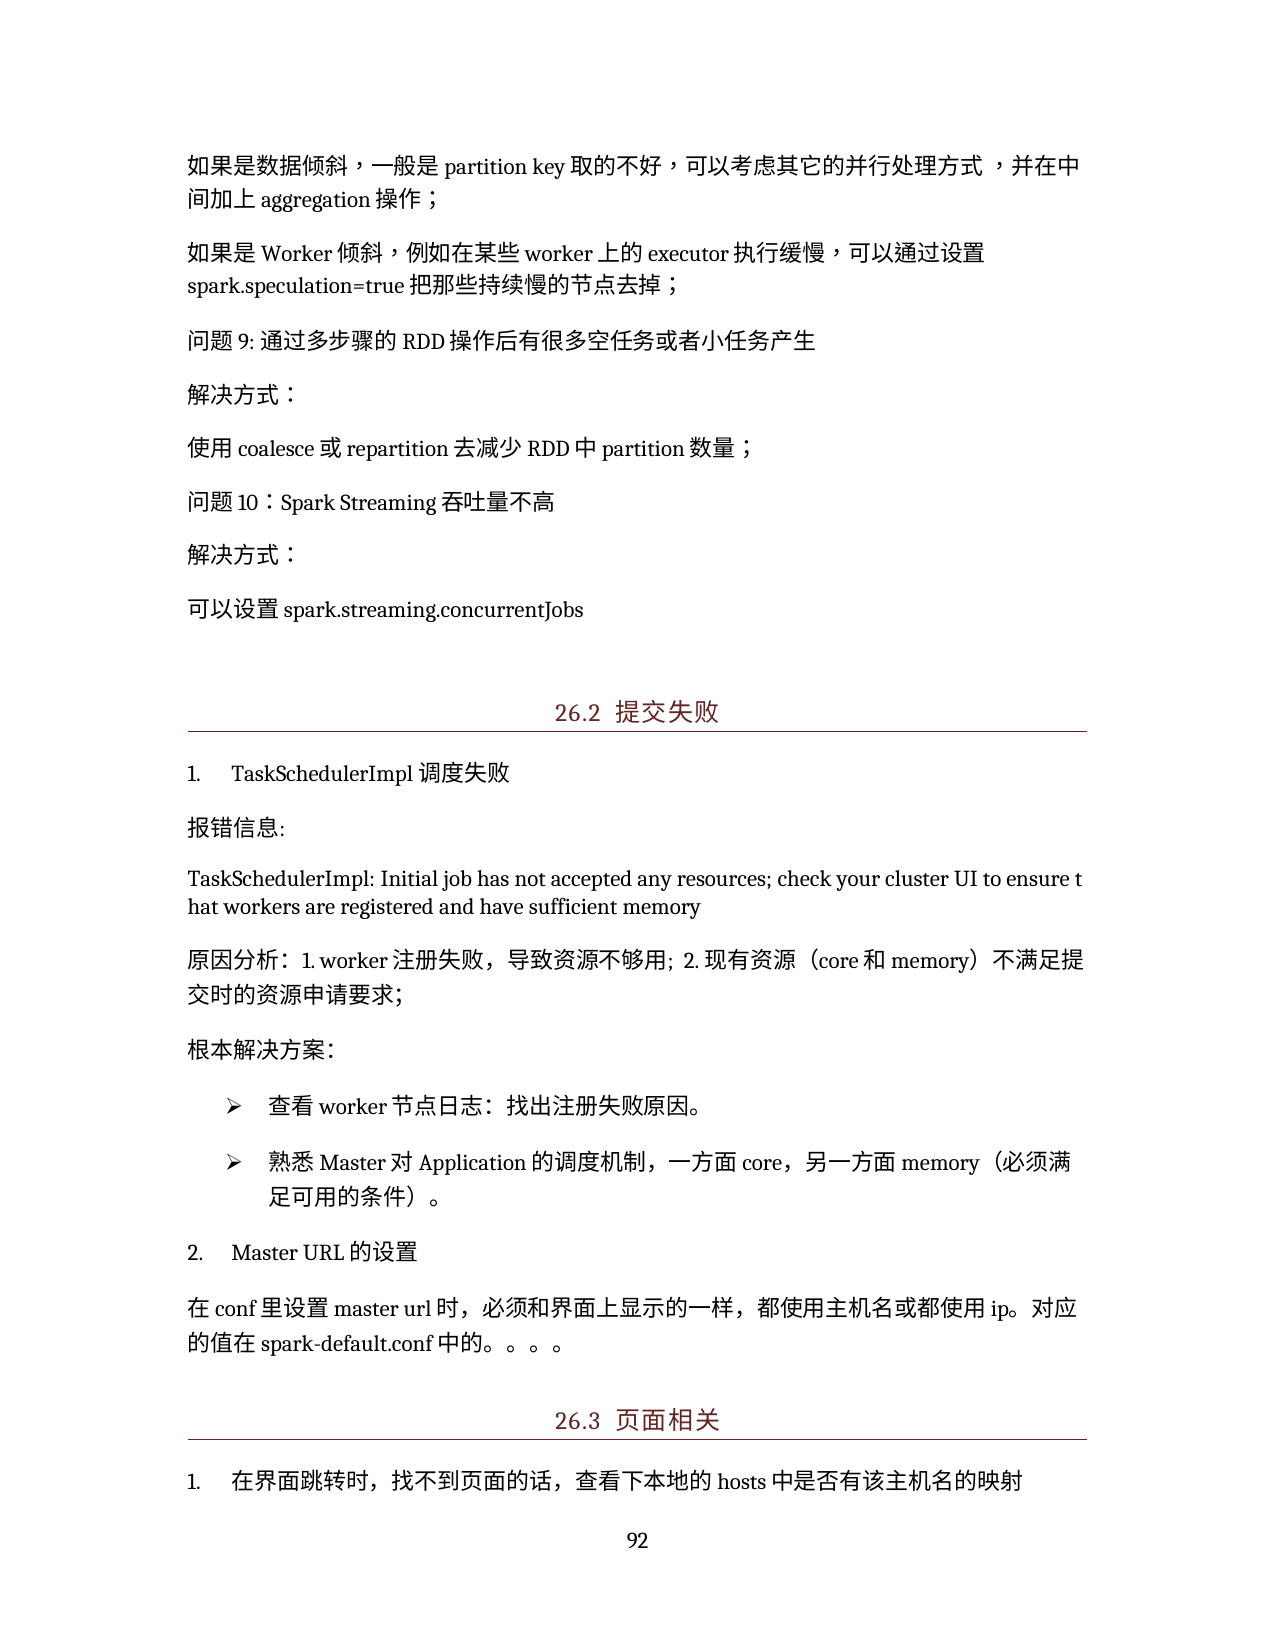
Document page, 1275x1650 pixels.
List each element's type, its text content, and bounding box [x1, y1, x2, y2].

text 如果是数据倾斜，一般是partition key取的不好，可以考虑其它的并行处理方式 ，并在中间加上aggregation操作； [187, 150, 1087, 214]
text 报错信息: [187, 810, 1087, 843]
text 在conf里设置master url时，必须和界面上显示的一样，都使用主机名或都使用ip。对应的值在spark-default.conf中的。。。。 [187, 1289, 1087, 1358]
text 问题10：Spark Streaming吞吐量不高 [187, 486, 1087, 517]
text 根本解决方案： [187, 1032, 1087, 1066]
text 可以设置spark.streaming.concurrentJobs [187, 593, 1087, 652]
text 解决方式： [187, 539, 1087, 571]
list 在界面跳转时，找不到页面的话，查看下本地的hosts中是否有该主机名的映射 [187, 1463, 1087, 1496]
text 使用coalesce或repartition去减少RDD中partition数量； [187, 432, 1087, 463]
text 问题9: 通过多步骤的RDD操作后有很多空任务或者小任务产生 [187, 323, 1087, 356]
subtitle 提交失败 [187, 695, 1087, 732]
list TaskSchedulerImpl 调度失败 [187, 754, 1087, 788]
text TaskSchedulerImpl: Initial job has not accepted any resources; check your cluster UI to ensure that workers are registered and have sufficient memory [187, 866, 1087, 920]
text 如果是Worker倾斜，例如在某些worker上的executor执行缓慢，可以通过设置spark.speculation=true 把那些持续慢的节点去掉； [187, 236, 1087, 301]
text 解决方式： [187, 378, 1087, 410]
list Master URL的设置 [187, 1234, 1087, 1267]
list 熟悉Master对 Application的调度机制，一方面core，另一方面memory（必须满足可用的条件）。 [225, 1143, 1087, 1212]
subtitle 页面相关 [187, 1401, 1087, 1440]
text 原因分析：1. worker注册失败，导致资源不够用; 2. 现有资源（core和memory）不满足提交时的资源申请要求； [187, 942, 1087, 1010]
list 查看worker节点日志：找出注册失败原因。 [225, 1088, 1087, 1121]
